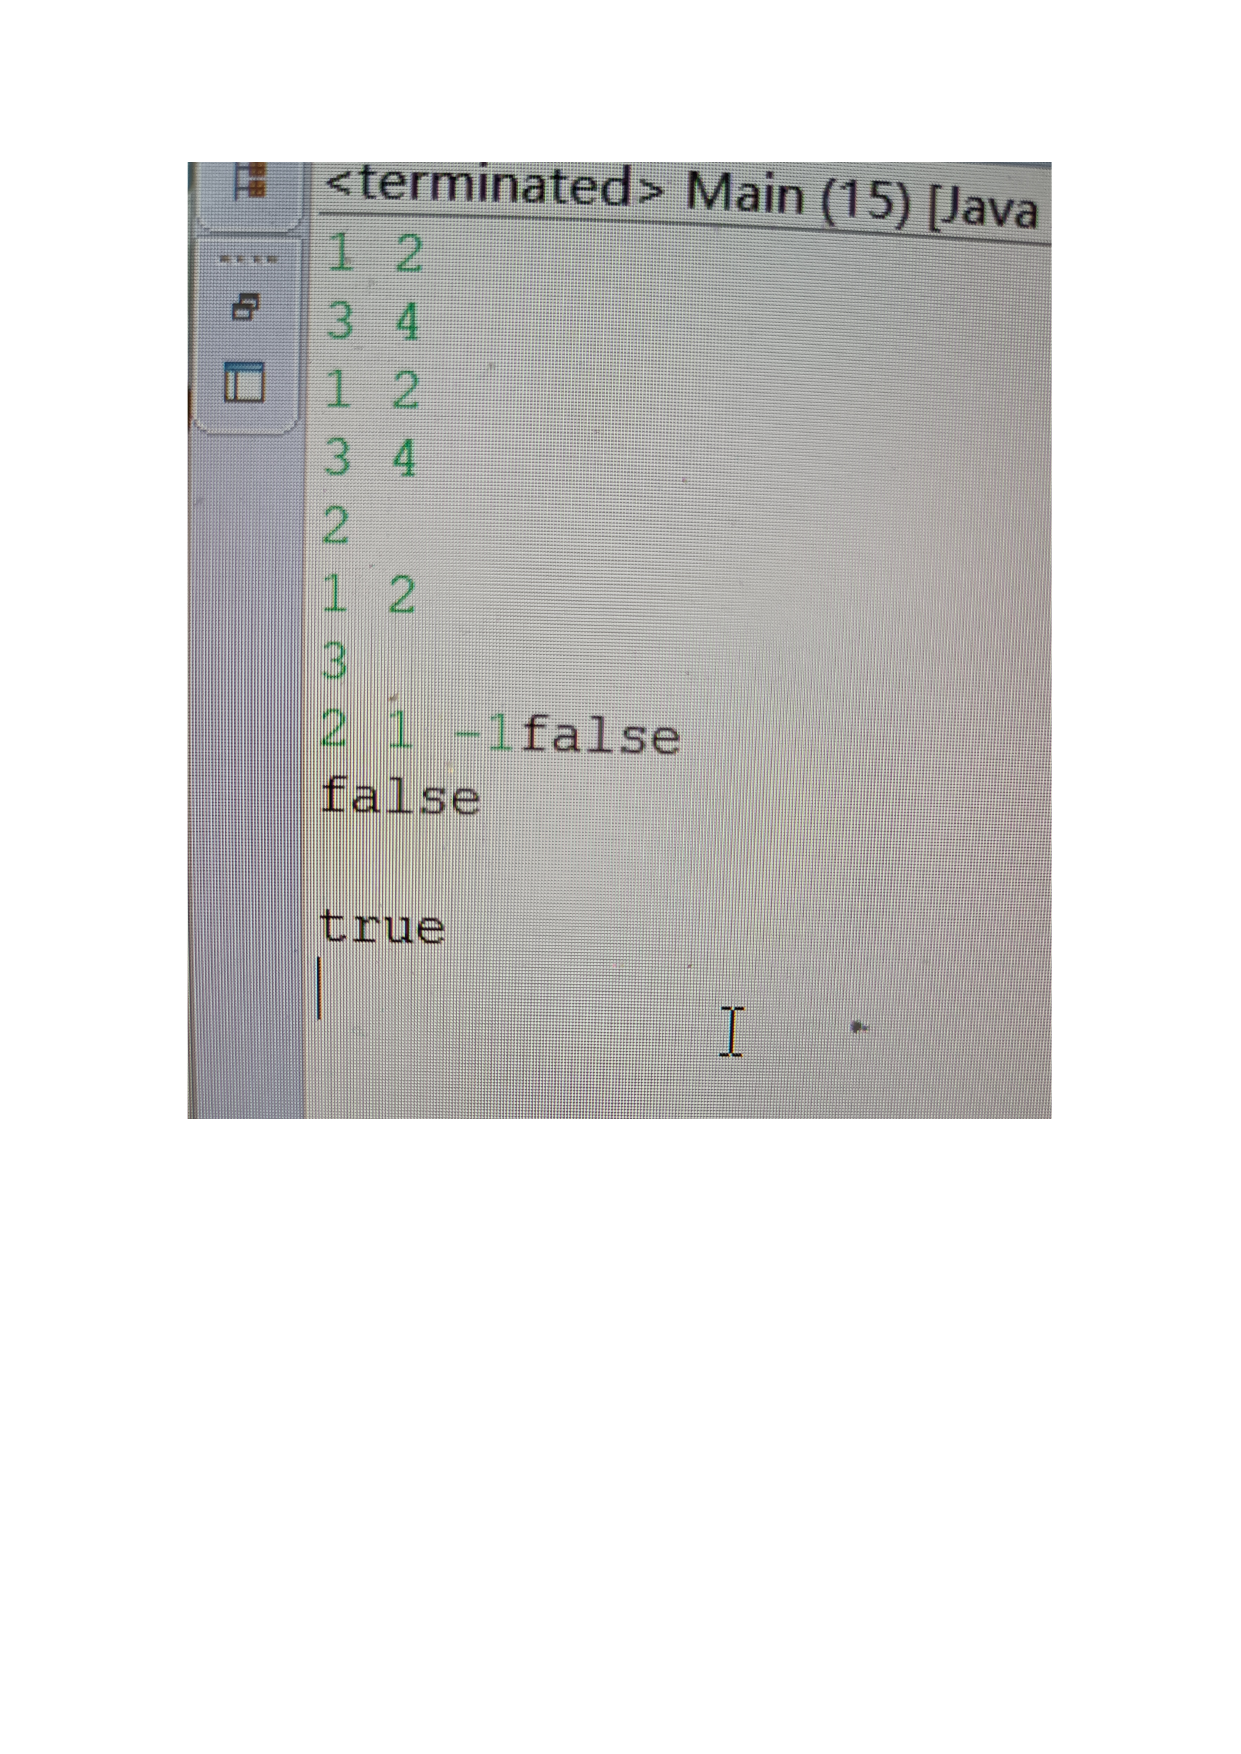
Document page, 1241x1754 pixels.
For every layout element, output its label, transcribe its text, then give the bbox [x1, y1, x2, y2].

picture [187, 162, 1052, 1119]
